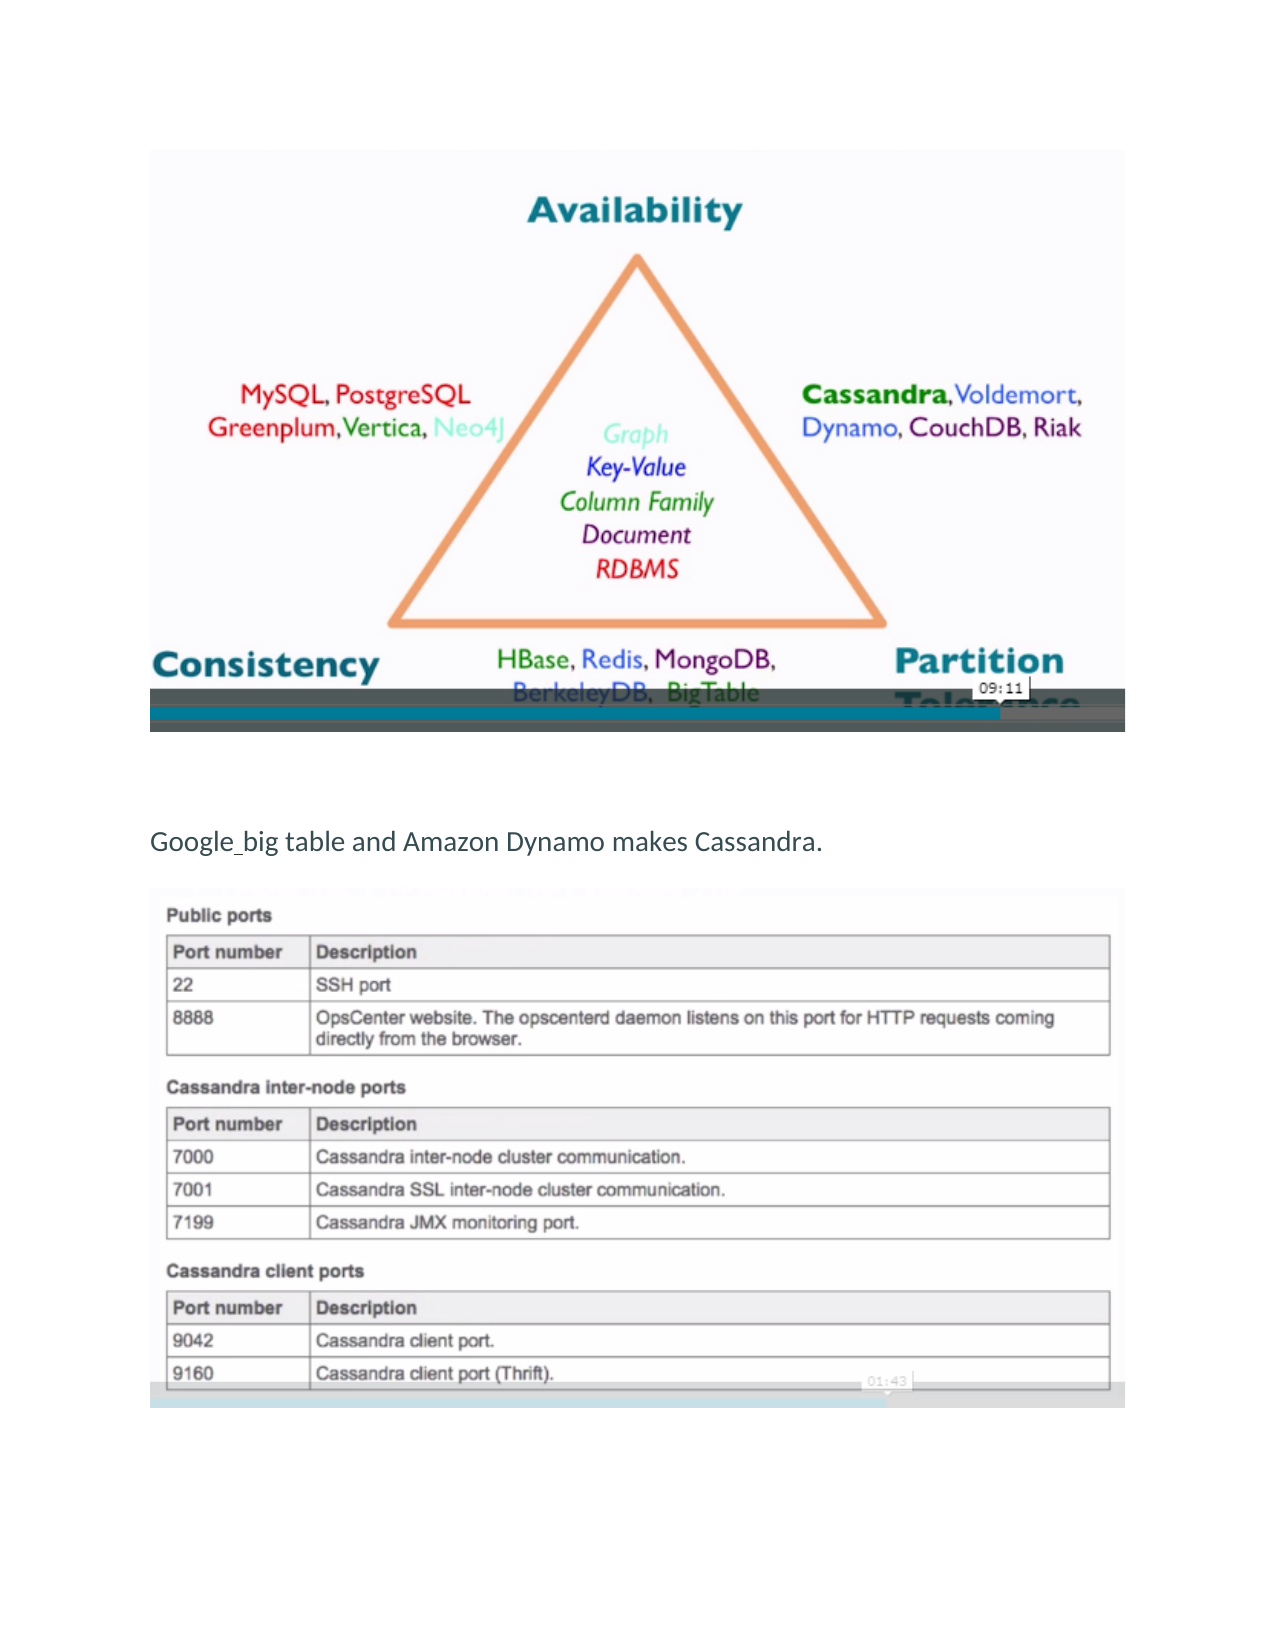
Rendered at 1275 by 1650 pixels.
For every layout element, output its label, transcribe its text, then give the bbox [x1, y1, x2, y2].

picture [150, 150, 1125, 732]
text Google big table and Amazon Dynamo makes Cassandra. [150, 823, 1125, 859]
picture [150, 888, 1125, 1408]
